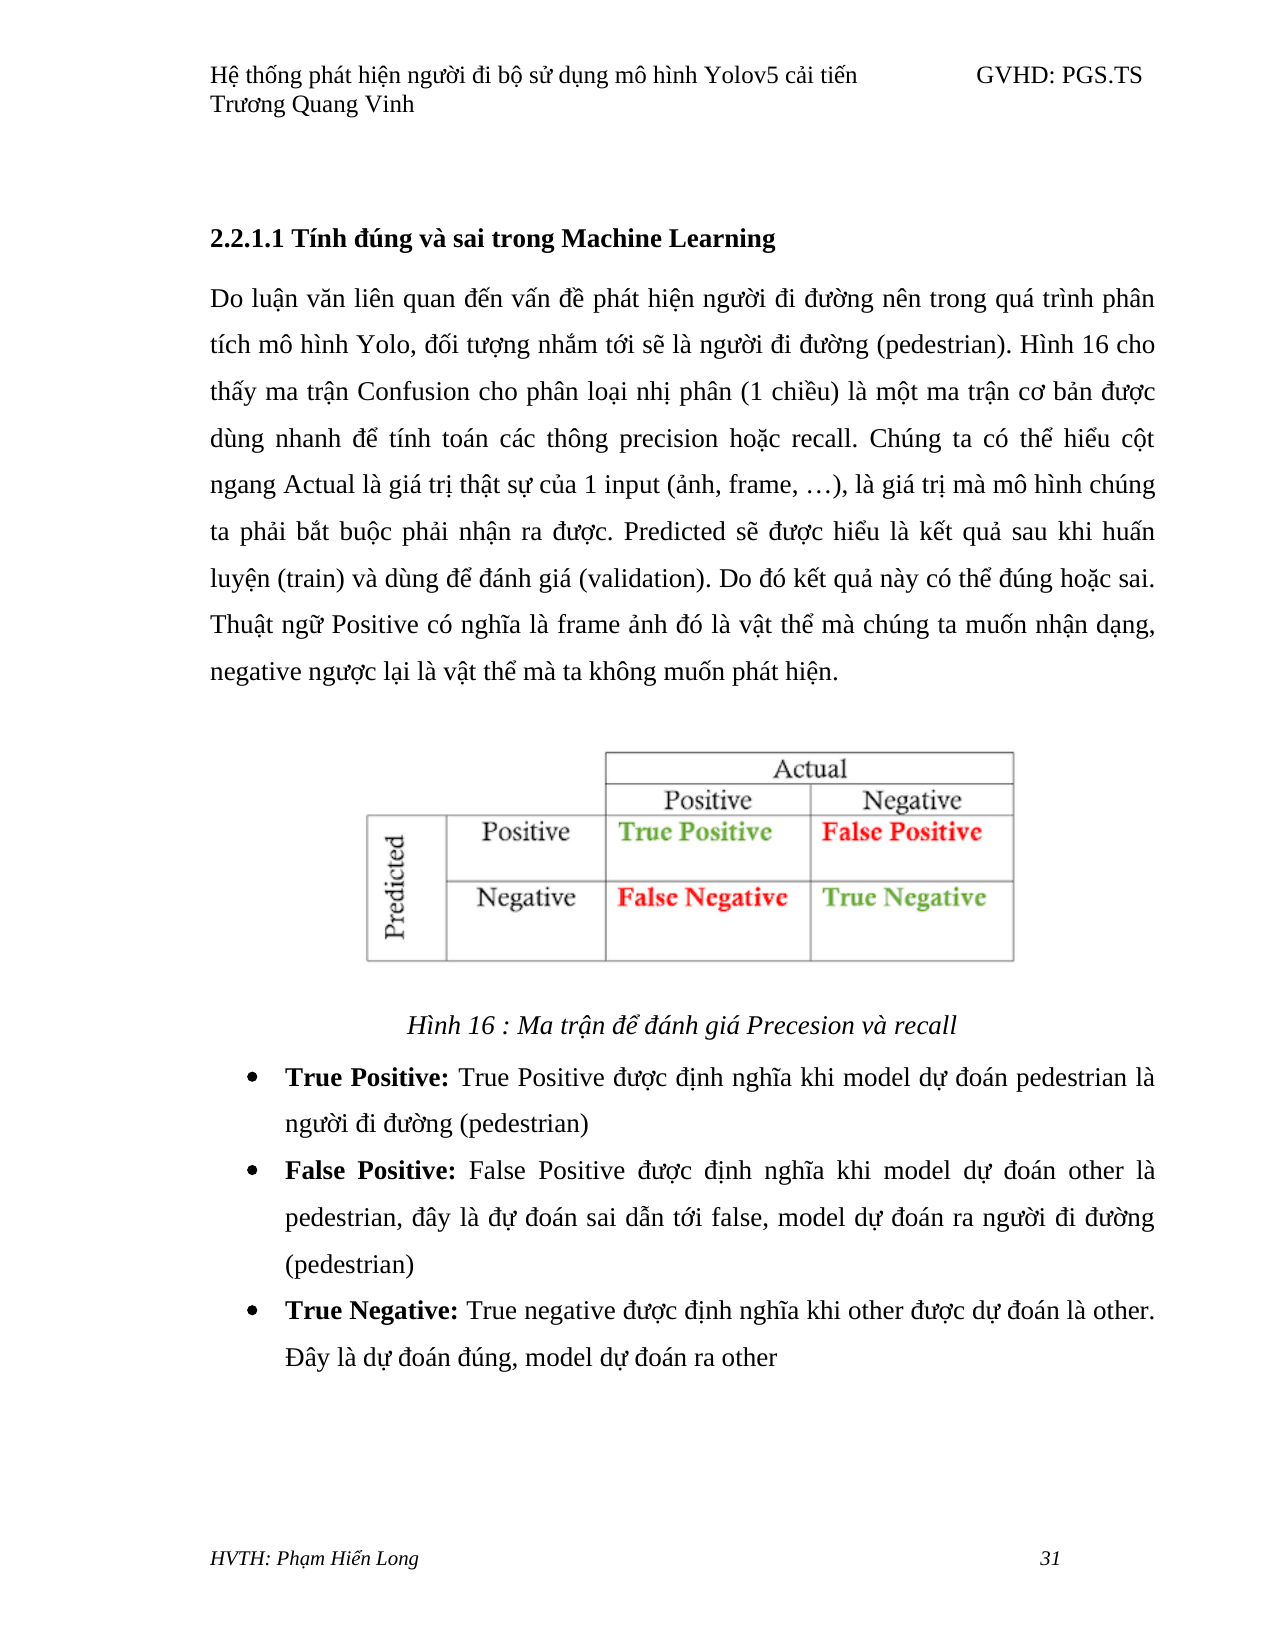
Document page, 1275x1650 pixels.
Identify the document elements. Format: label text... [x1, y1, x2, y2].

subtitle 2.2.1.1 Tính đúng và sai trong Machine Learning [210, 223, 1156, 254]
list True Positive: True Positive được định nghĩa khi model dự đoán pedestrian là người đi đường (pedestrian) [247, 1061, 1156, 1139]
list True Negative: True negative được định nghĩa khi other được dự đoán là other. Đây là dự đoán đúng, model dự đoán ra other [247, 1294, 1156, 1372]
text Hình 16 : Ma trận để đánh giá Precesion và recall [210, 1009, 1156, 1040]
list False Positive: False Positive được định nghĩa khi model dự đoán other là pedestrian, đây là đự đoán sai dẫn tới false, model dự đoán ra người đi đường (pedestrian) [247, 1154, 1156, 1279]
picture [335, 722, 1031, 974]
text Do luận văn liên quan đến vấn đề phát hiện người đi đường nên trong quá trình phân tích mô hình Yolo, đối tượng nhắm tới sẽ là người đi đường (pedestrian). Hình 16 cho thấy ma trận Confusion cho phân loại nhị phân (1 chiều) là một ma trận cơ bản được dùng nhanh để tính toán các thông precision hoặc recall. Chúng ta có thể hiểu cột ngang Actual là giá trị thật sự của 1 input (ảnh, frame, …), là giá trị mà mô hình chúng ta phải bắt buộc phải nhận ra được. Predicted sẽ được hiểu là kết quả sau khi huấn luyện (train) và dùng để đánh giá (validation). Do đó kết quả này có thể đúng hoặc sai. Thuật ngữ Positive có nghĩa là frame ảnh đó là vật thể mà chúng ta muốn nhận dạng, negative ngược lại là vật thể mà ta không muốn phát hiện. [210, 282, 1156, 686]
